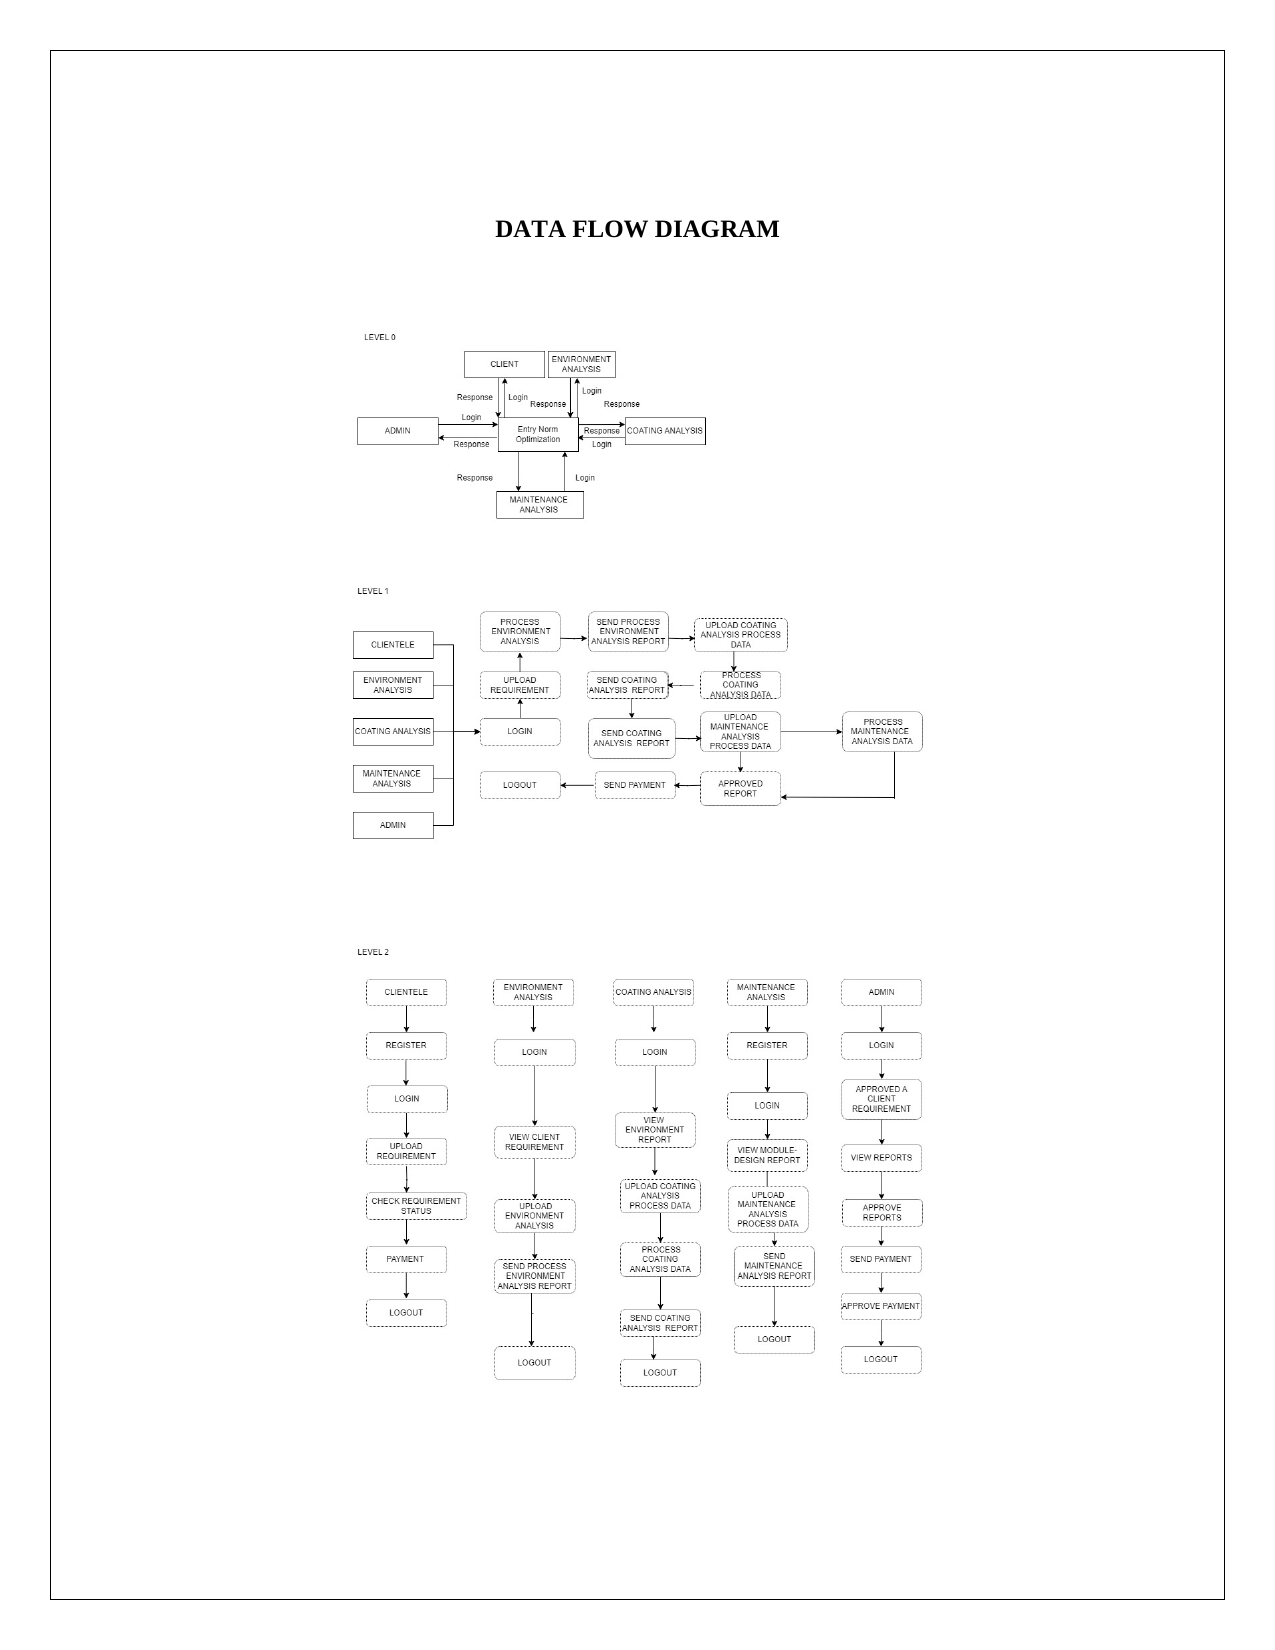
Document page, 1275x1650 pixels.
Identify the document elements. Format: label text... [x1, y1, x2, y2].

text DATA FLOW DIAGRAM [150, 214, 1125, 243]
picture [299, 277, 976, 1440]
